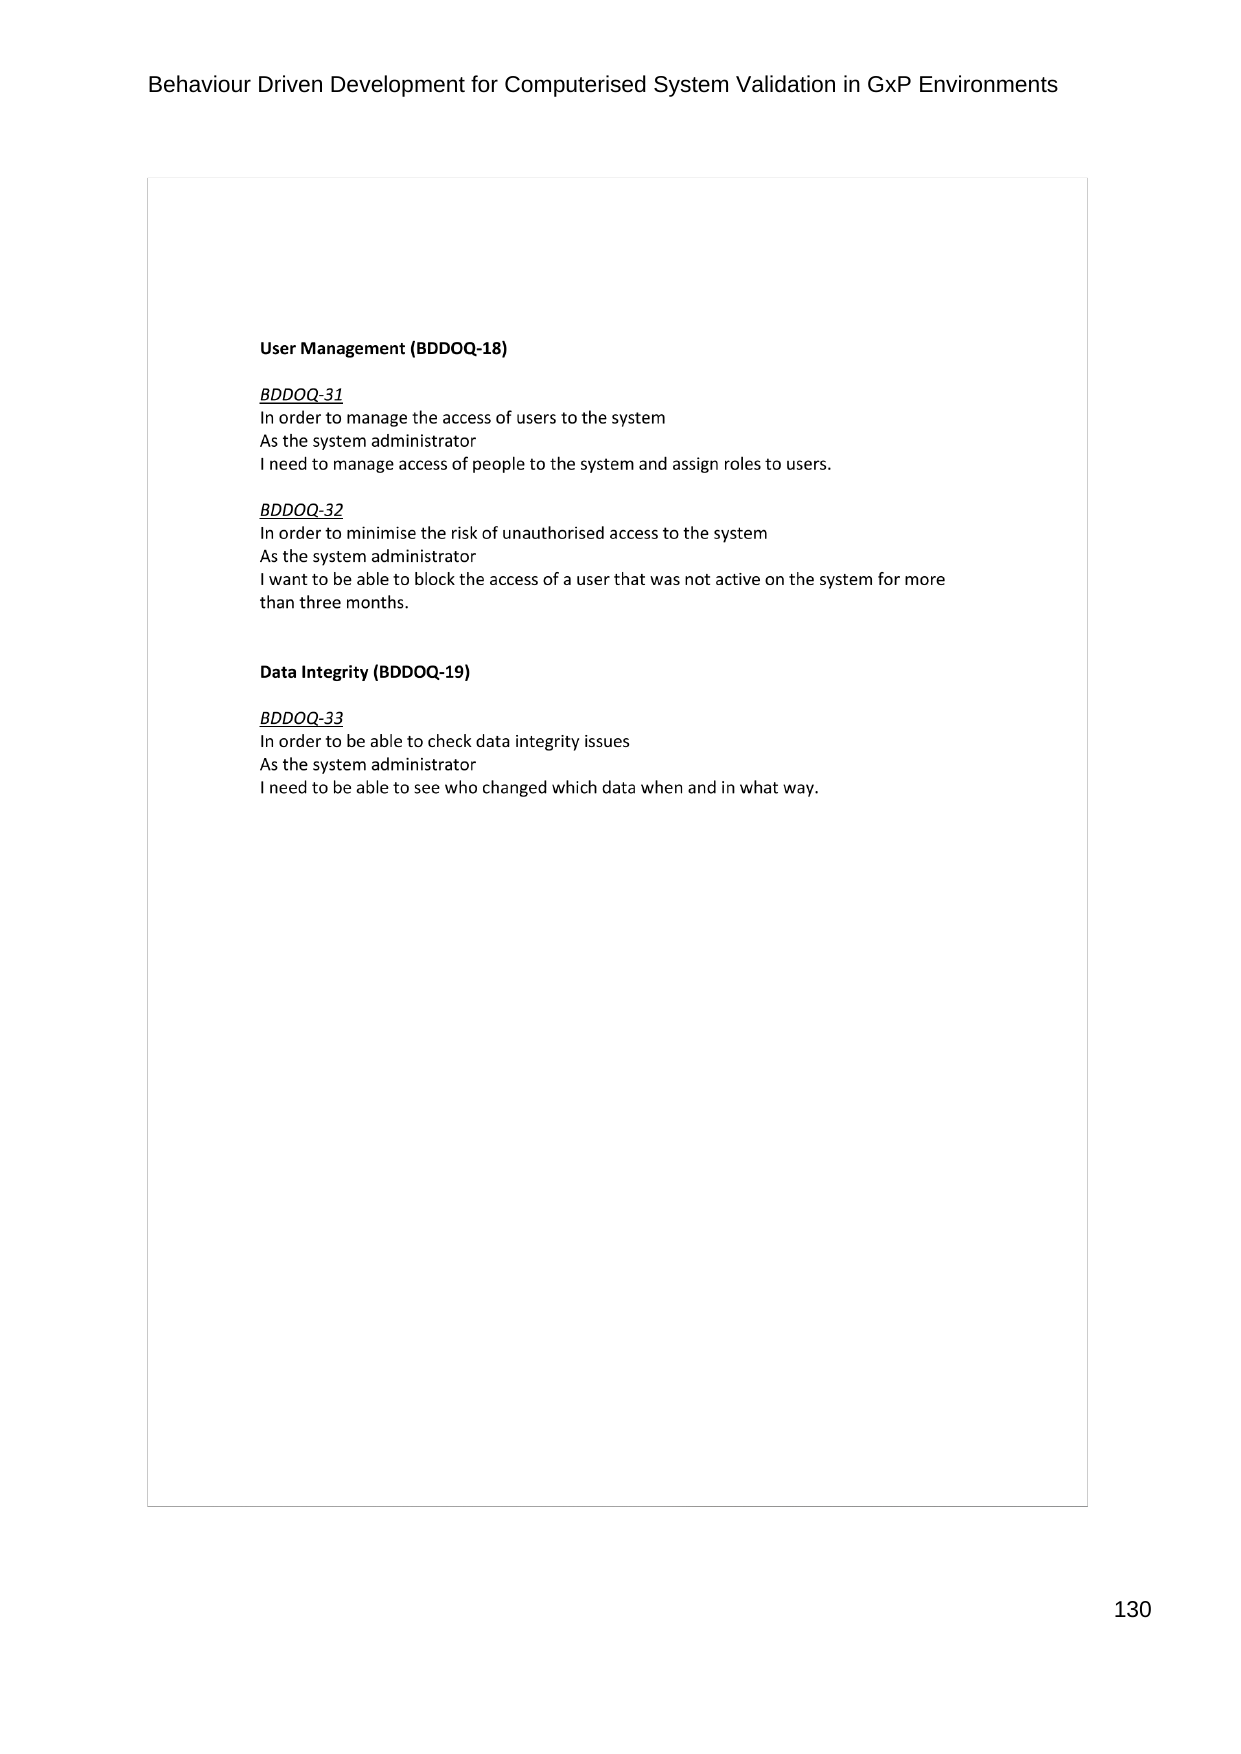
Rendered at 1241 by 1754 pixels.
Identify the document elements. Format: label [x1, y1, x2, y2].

picture [147, 177, 1088, 1507]
